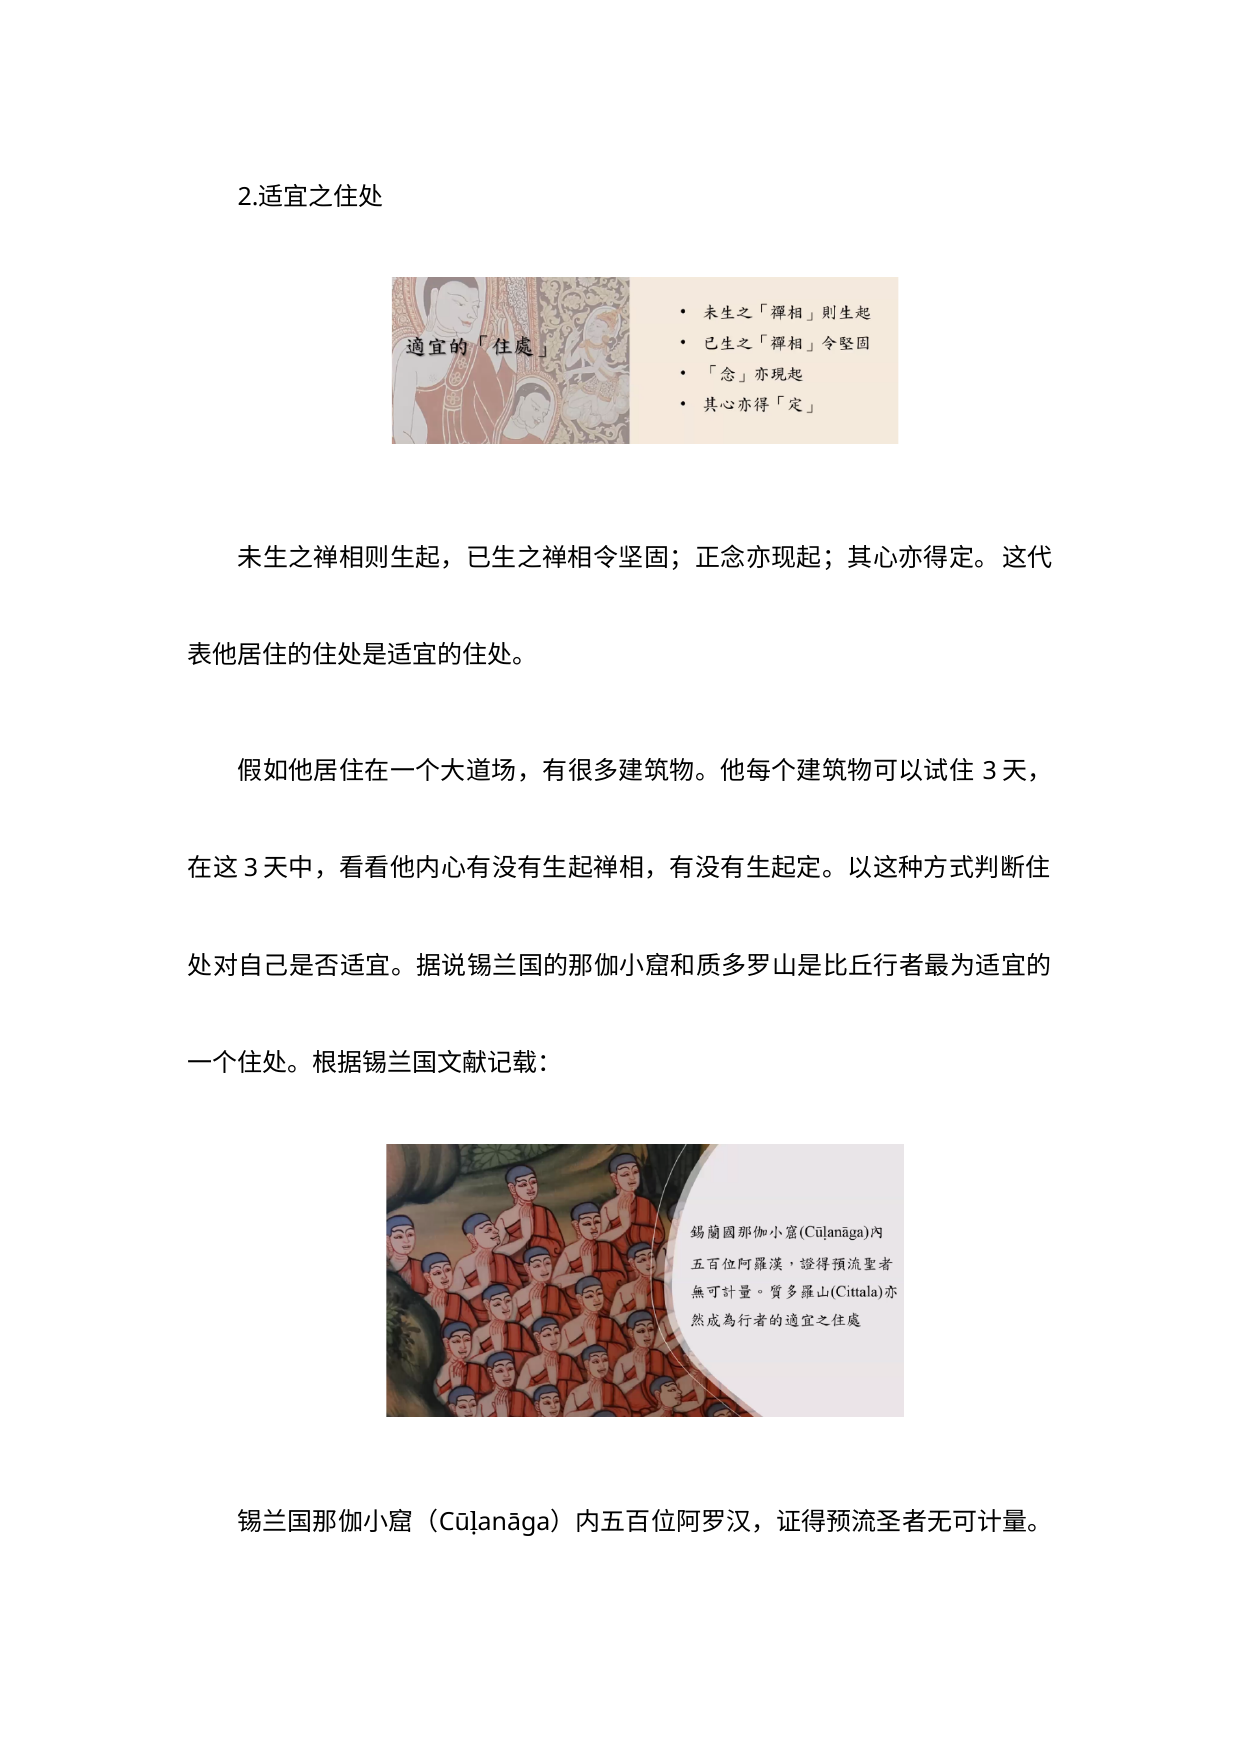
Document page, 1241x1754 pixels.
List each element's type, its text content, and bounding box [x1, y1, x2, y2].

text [187, 1487, 1053, 1552]
text 假如他居住在一个大道场，有很多建筑物。他每个建筑物可以试住3天，在这3天中，看看他内心有没有生起禅相，有没有生起定。以这种方式判断住处对自己是否适宜。据说锡兰国的那伽小窟和质多罗山是比丘行者最为适宜的一个住处。根据锡兰国文献记载： [187, 736, 1053, 1093]
text 2.适宜之住处 [187, 162, 1053, 227]
text 未生之禅相则生起，已生之禅相令坚固；正念亦现起；其心亦得定。这代表他居住的住处是适宜的住处。 [187, 523, 1053, 685]
picture [391, 277, 899, 444]
picture [386, 1144, 904, 1417]
